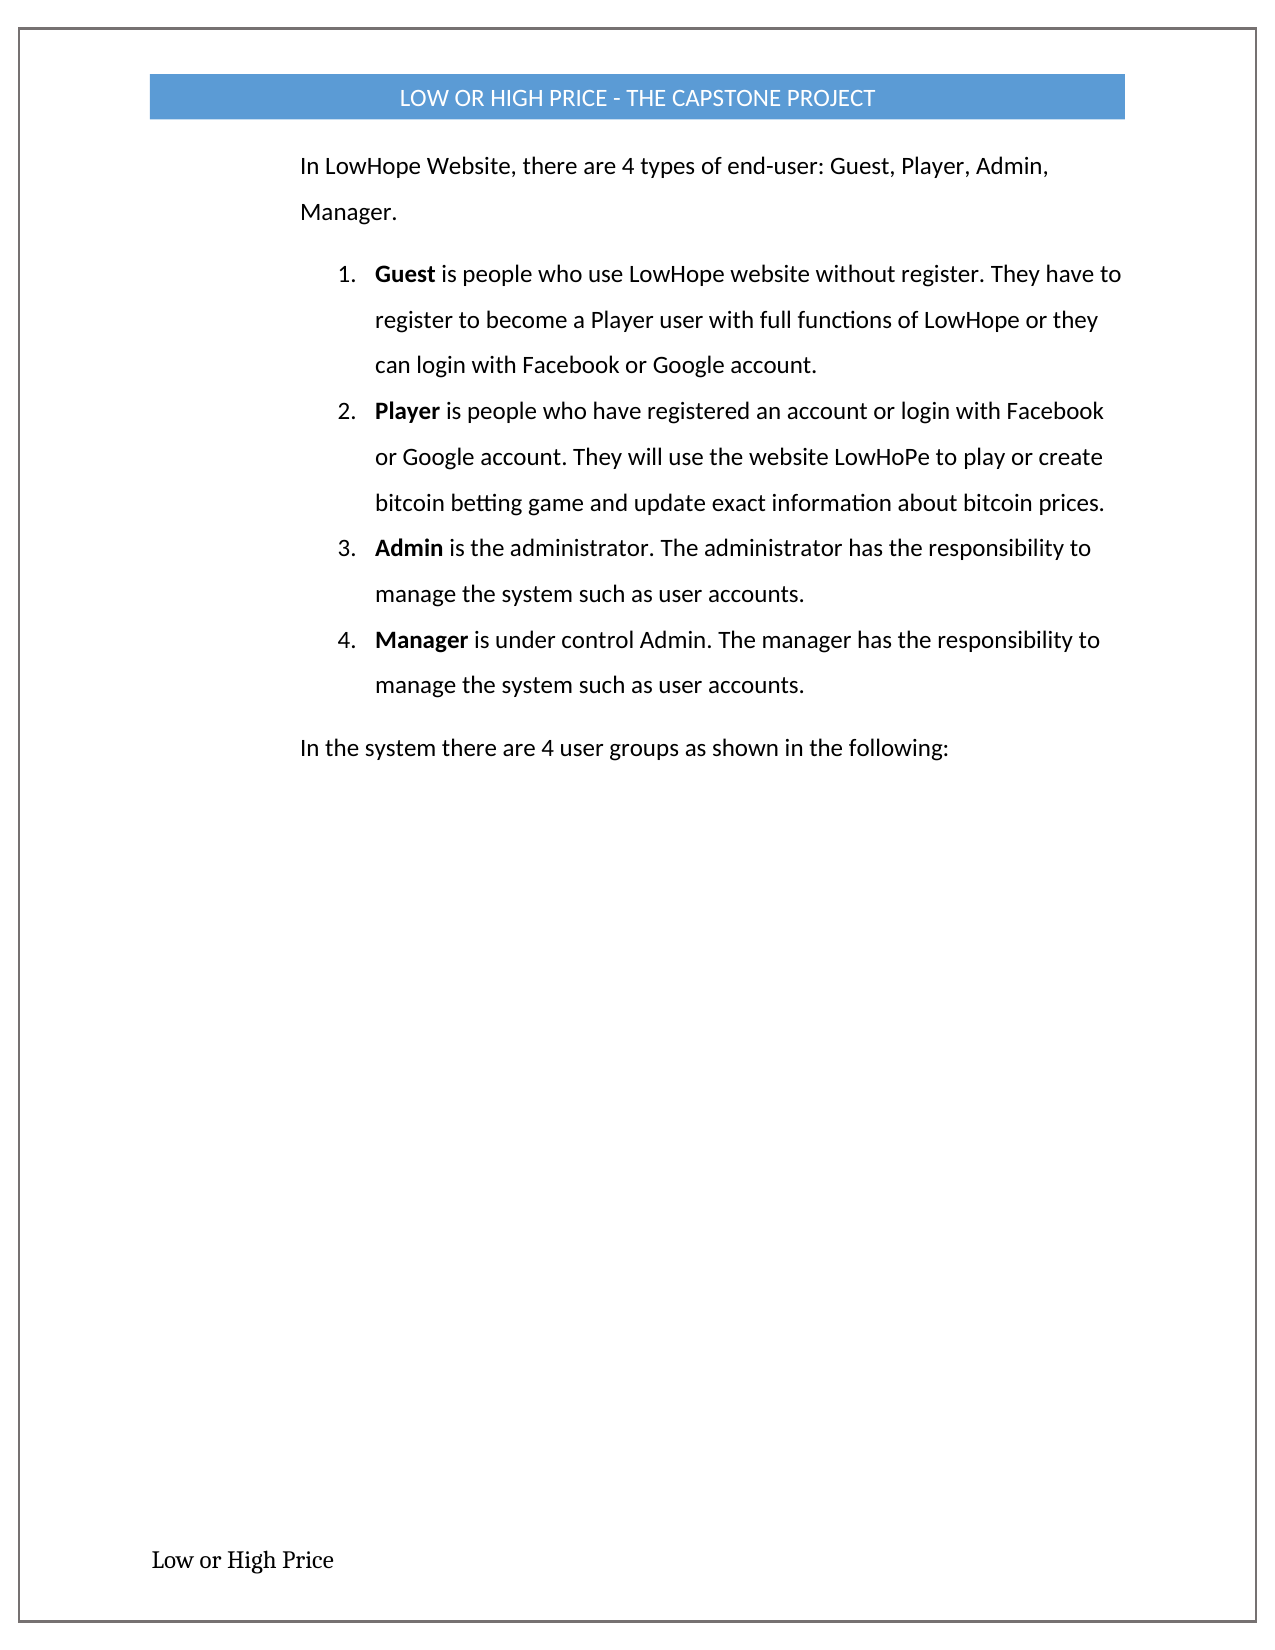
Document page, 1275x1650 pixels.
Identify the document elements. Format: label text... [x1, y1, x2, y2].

list Player is people who have registered an account or login with Facebook or Google account. They will use the website LowHoPe to play or create bitcoin betting game and update exact information about bitcoin prices. [337, 395, 1125, 517]
list Guest is people who use LowHope website without register. They have to register to become a Player user with full functions of LowHope or they can login with Facebook or Google account. [337, 258, 1125, 380]
text In the system there are 4 user groups as shown in the following: [225, 732, 1125, 763]
list Admin is the administrator. The administrator has the responsibility to manage the system such as user accounts. [337, 532, 1125, 609]
list Manager is under control Admin. The manager has the responsibility to manage the system such as user accounts. [337, 624, 1125, 700]
text In LowHope Website, there are 4 types of end-user: Guest, Player, Admin, Manager. [300, 150, 1125, 226]
